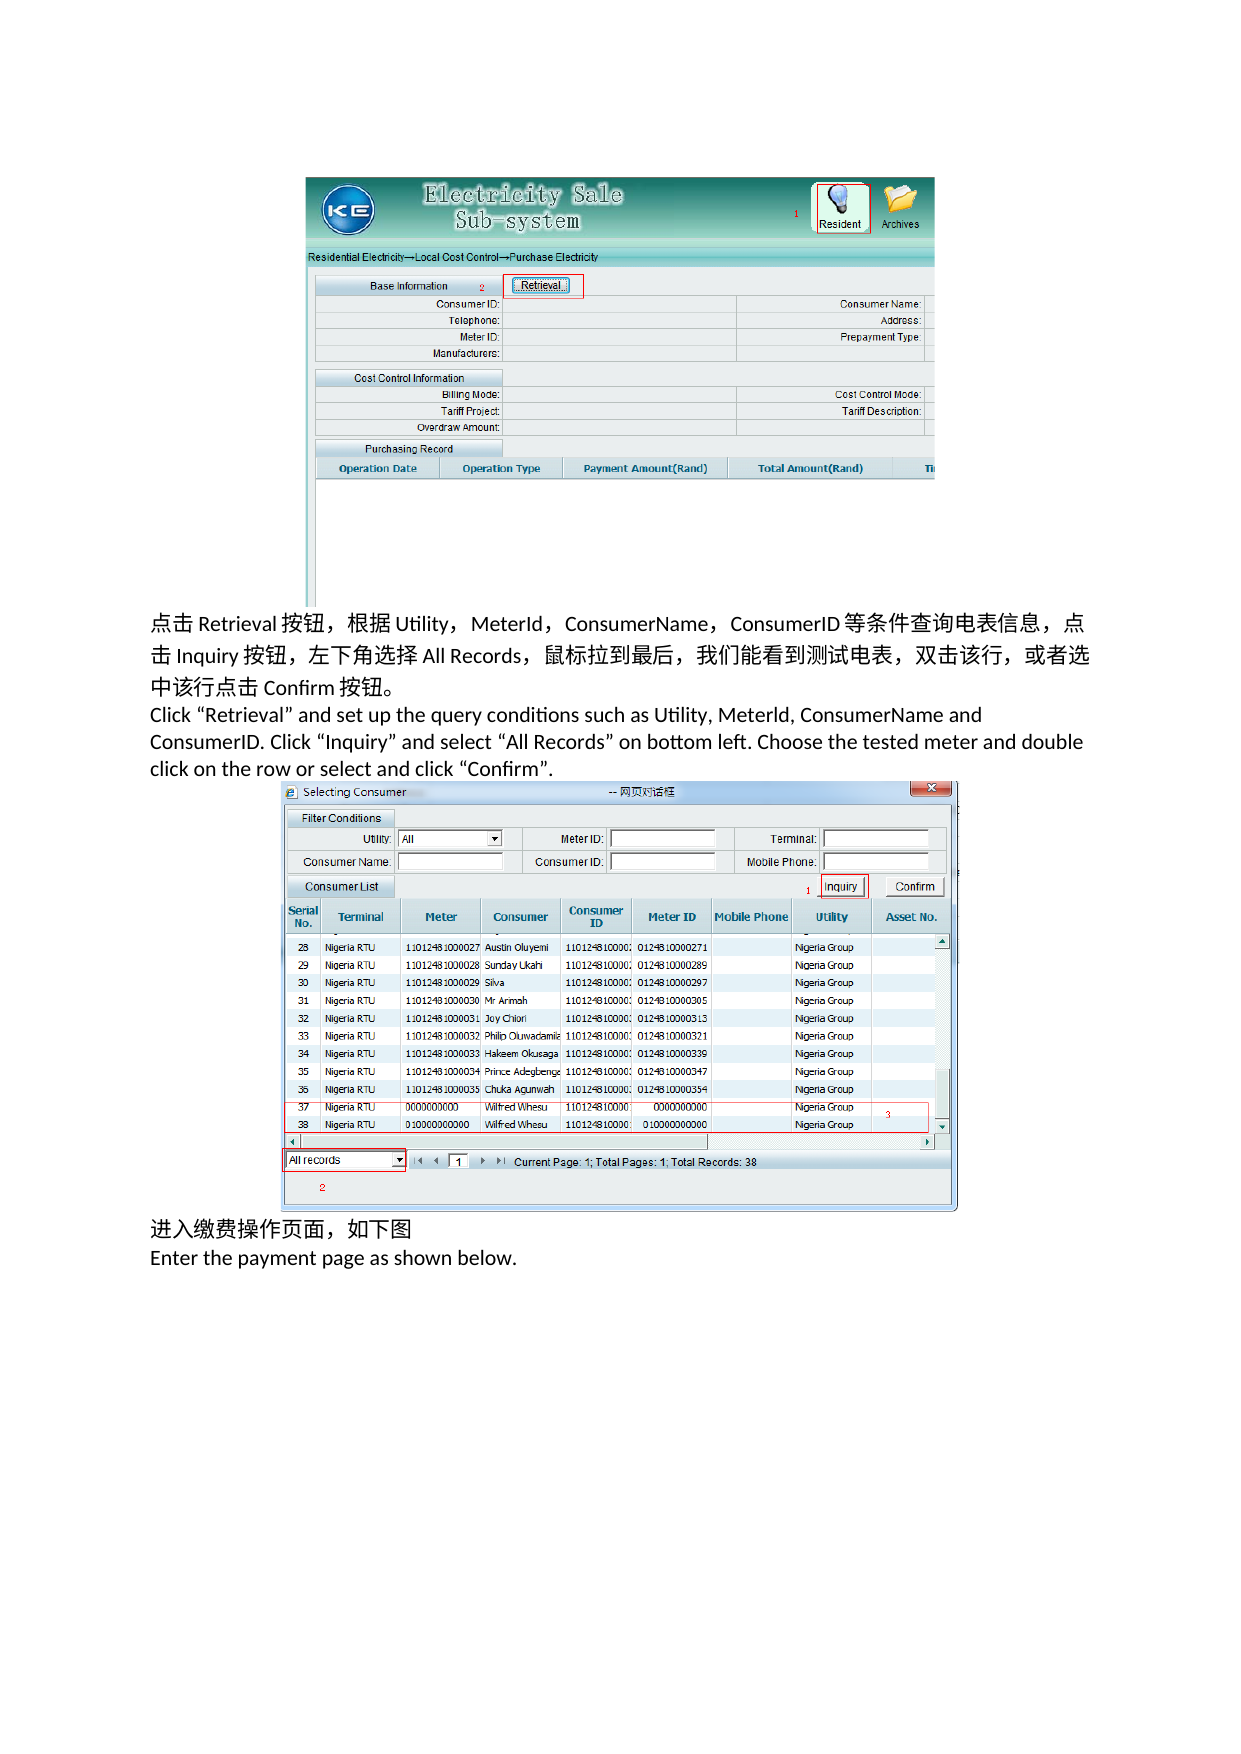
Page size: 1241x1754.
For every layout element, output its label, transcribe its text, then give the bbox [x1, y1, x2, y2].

text 进入缴费操作页面，如下图 [150, 1212, 1090, 1244]
text 点击Retrieval按钮，根据Utility，MeterId，ConsumerName，ConsumerID等条件查询电表信息，点击Inquiry按钮，左下角选择All Records，鼠标拉到最后，我们能看到测试电表，双击该行，或者选中该行点击Confirm按钮。 [150, 606, 1090, 701]
picture [280, 781, 960, 1212]
text Enter the payment page as shown below. [150, 1244, 1090, 1270]
text Click “Retrieval” and set up the query conditions such as Utility, Meterld, ConsumerName and ConsumerID. Click “Inquiry” and select “All Records” on bottom left. Choose the tested meter and double click on the row or select and click “Confirm”. [150, 701, 1090, 781]
picture [305, 177, 935, 607]
